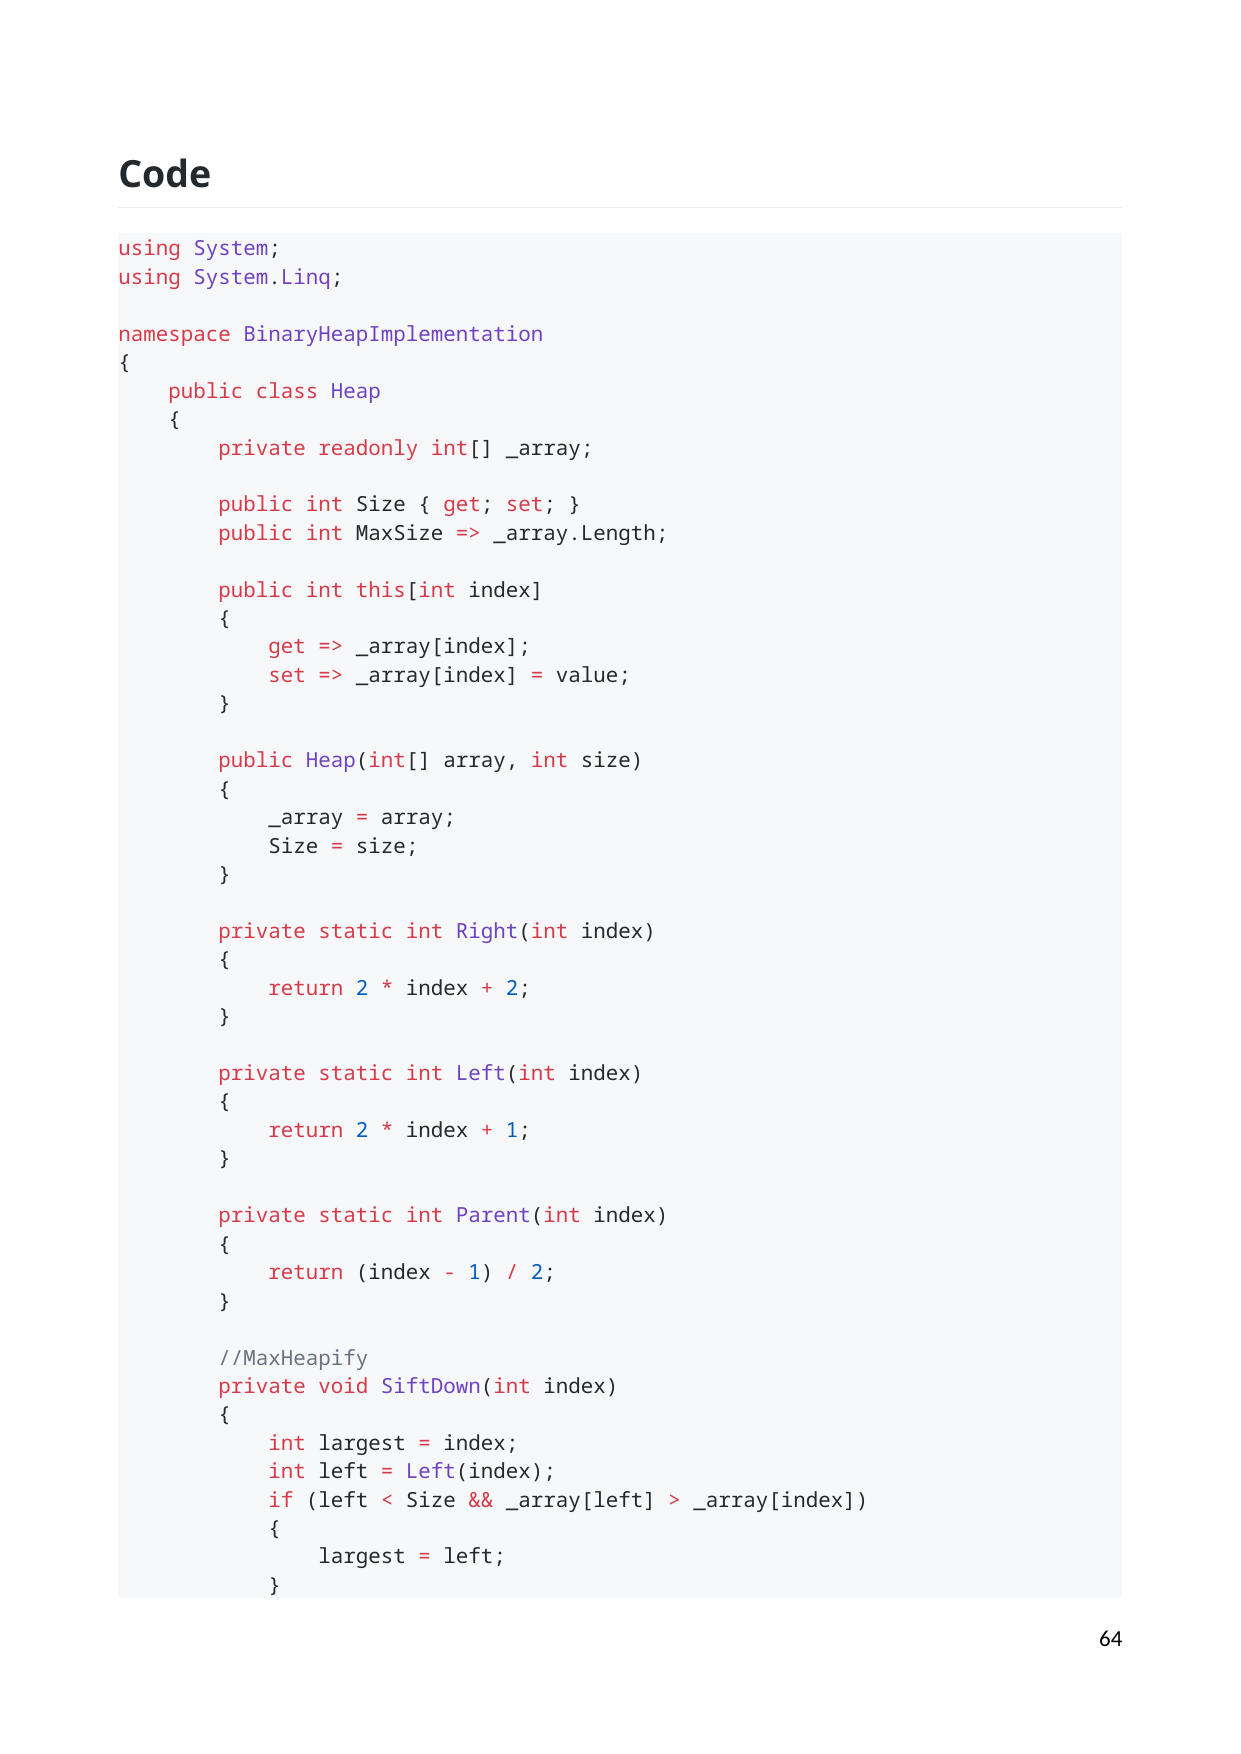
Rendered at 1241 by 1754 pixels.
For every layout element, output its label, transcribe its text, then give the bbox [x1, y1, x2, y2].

text } [118, 1001, 1122, 1030]
text return (index - 1) / 2; [118, 1257, 1122, 1286]
text private static int Left(int index) [118, 1058, 1122, 1087]
text get => _array[index]; [118, 632, 1122, 660]
text } [118, 1570, 1122, 1598]
text public class Heap [118, 376, 1122, 404]
subtitle Code [118, 148, 1122, 207]
text { [118, 1087, 1122, 1115]
text { [118, 347, 1122, 376]
text { [118, 1513, 1122, 1542]
text return 2 * index + 2; [118, 973, 1122, 1001]
text return 2 * index + 1; [118, 1115, 1122, 1143]
text } [118, 1143, 1122, 1172]
text public int MaxSize => _array.Length; [118, 518, 1122, 546]
text public int this[int index] [118, 575, 1122, 603]
text private static int Parent(int index) [118, 1200, 1122, 1229]
text if (left < Size && _array[left] > _array[index]) [118, 1485, 1122, 1513]
text set => _array[index] = value; [118, 660, 1122, 688]
text _array = array; [118, 802, 1122, 831]
text } [118, 859, 1122, 888]
text { [118, 774, 1122, 802]
text private void SiftDown(int index) [118, 1371, 1122, 1399]
text private static int Right(int index) [118, 916, 1122, 944]
text { [118, 404, 1122, 433]
text { [118, 944, 1122, 973]
text largest = left; [118, 1542, 1122, 1570]
text int left = Left(index); [118, 1456, 1122, 1485]
text public Heap(int[] array, int size) [118, 745, 1122, 774]
text using System; [118, 233, 1122, 262]
text using System.Linq; [118, 262, 1122, 290]
text //MaxHeapify [118, 1343, 1122, 1371]
text int largest = index; [118, 1428, 1122, 1456]
text Size = size; [118, 831, 1122, 859]
text private readonly int[] _array; [118, 433, 1122, 461]
text namespace BinaryHeapImplementation [118, 319, 1122, 347]
text public int Size { get; set; } [118, 489, 1122, 518]
text { [118, 1399, 1122, 1428]
text { [118, 1229, 1122, 1257]
text } [118, 688, 1122, 717]
text } [118, 1286, 1122, 1314]
text { [118, 603, 1122, 632]
